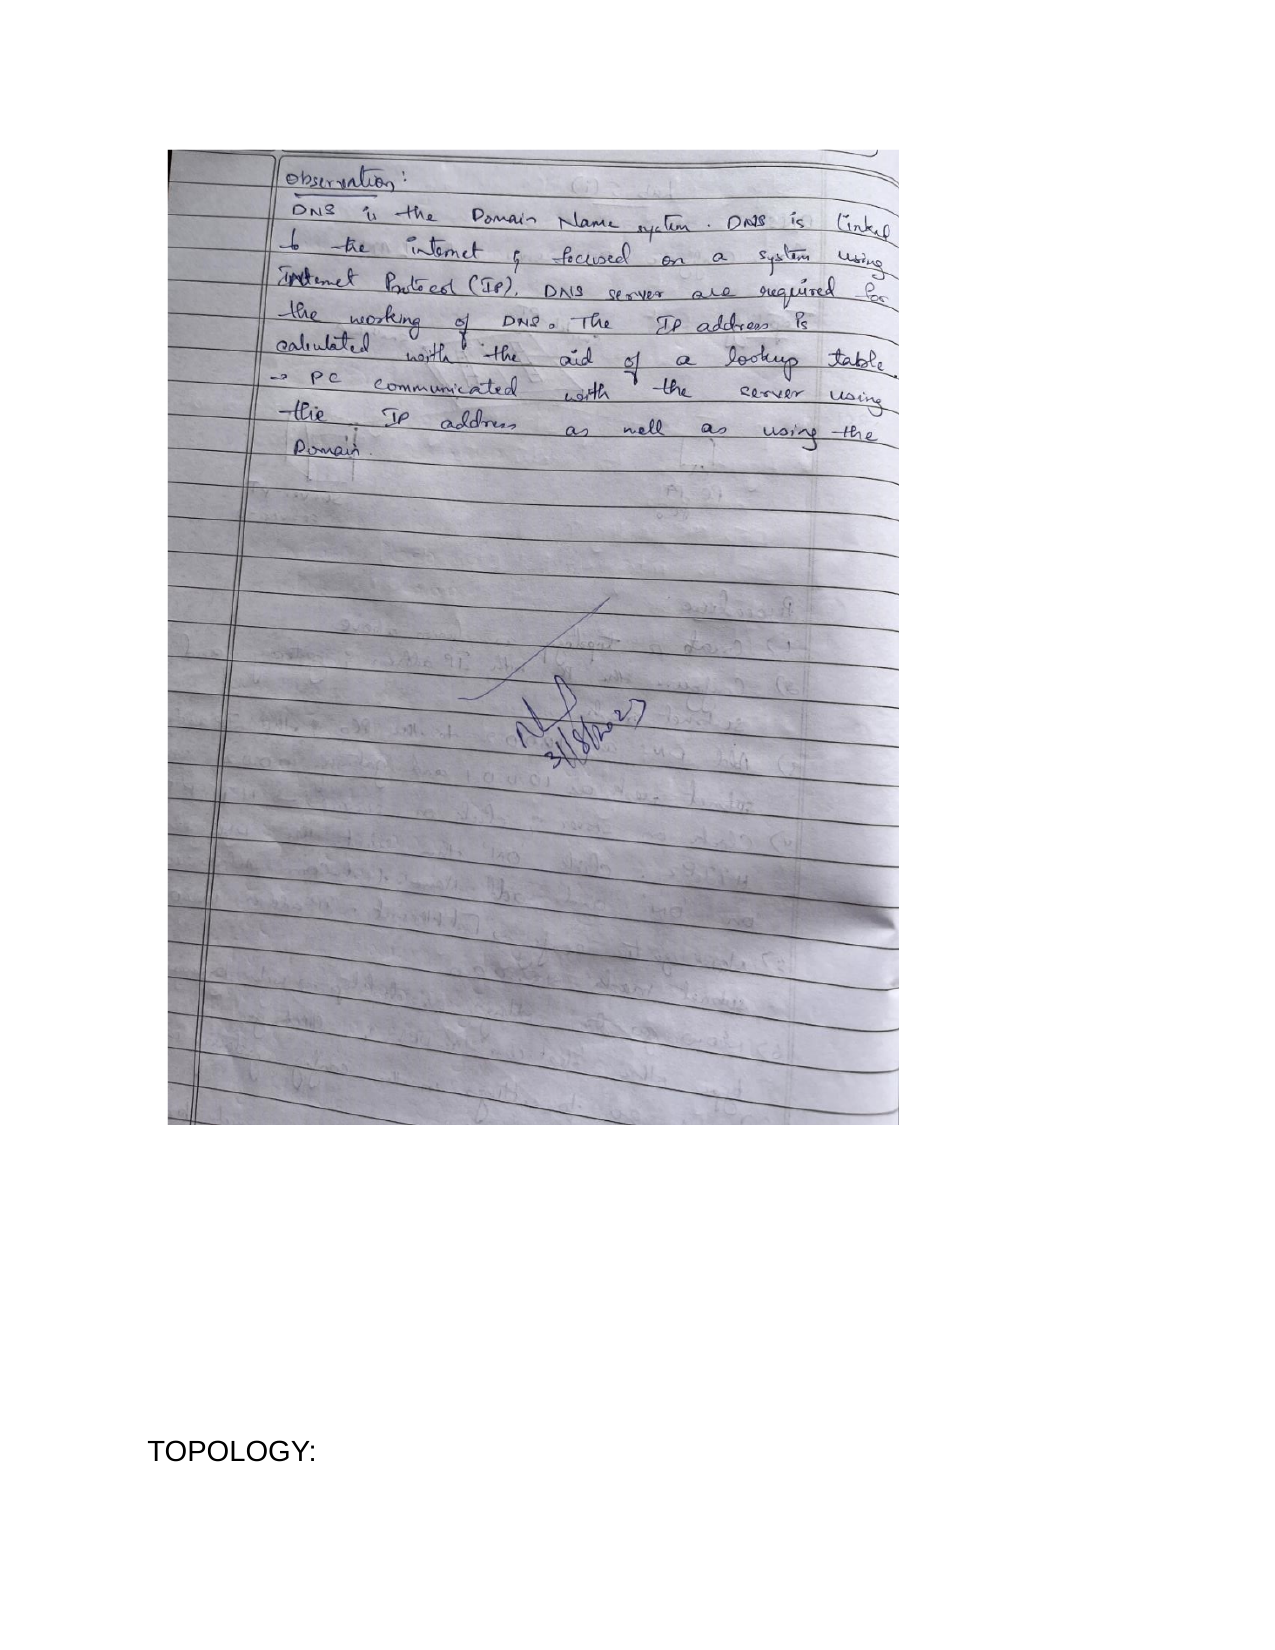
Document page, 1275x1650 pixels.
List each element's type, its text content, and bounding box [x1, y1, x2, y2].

text TOPOLOGY: [147, 1434, 1231, 1467]
picture [168, 151, 899, 1124]
